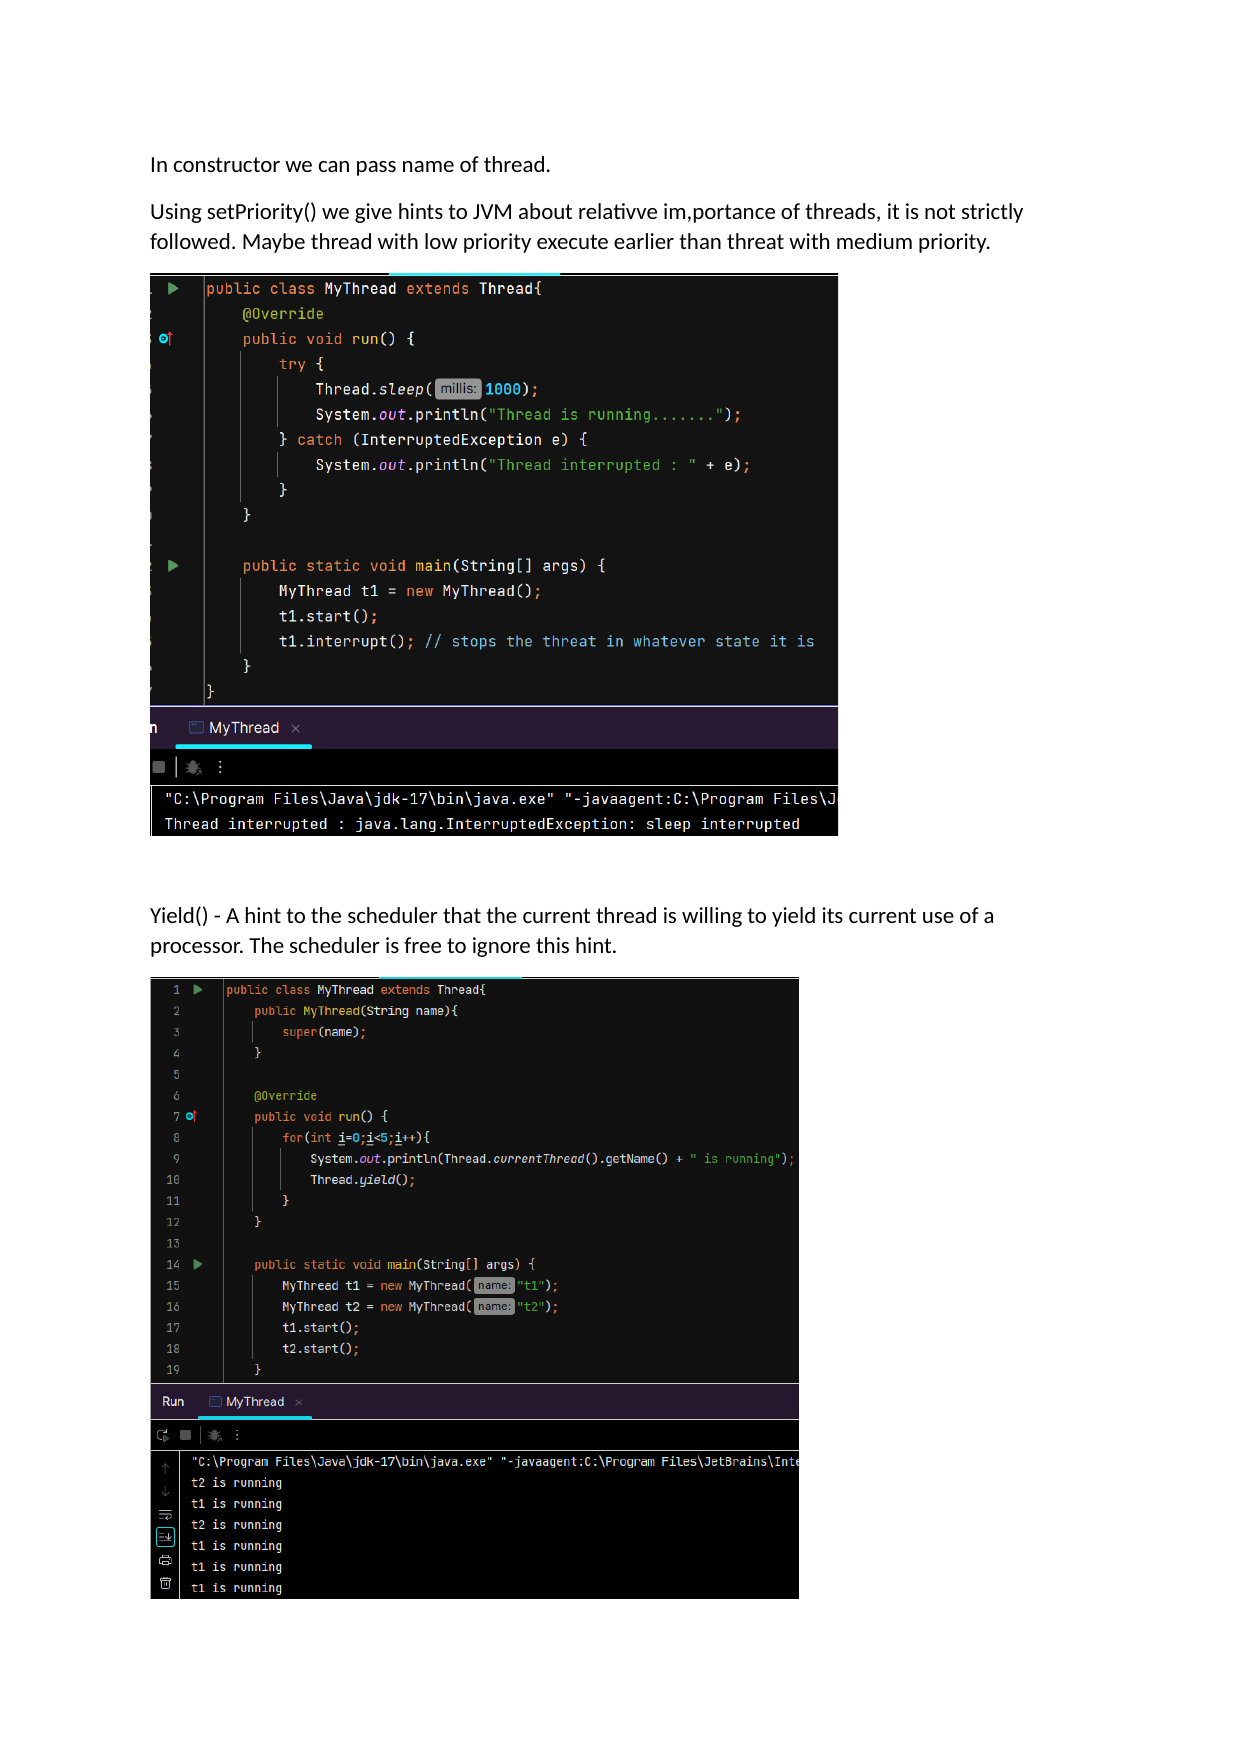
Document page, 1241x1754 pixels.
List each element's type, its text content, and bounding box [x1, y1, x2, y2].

text Using setPriority() we give hints to JVM about relativve im,portance of threads, it is not strictly followed. Maybe thread with low priority execute earlier than threat with medium priority. [150, 197, 1090, 255]
text Yield() - A hint to the scheduler that the current thread is willing to yield its current use of a processor. The scheduler is free to ignore this hint. [150, 901, 1090, 959]
picture [150, 273, 839, 836]
text In constructor we can pass name of thread. [150, 150, 1090, 178]
picture [150, 977, 799, 1599]
